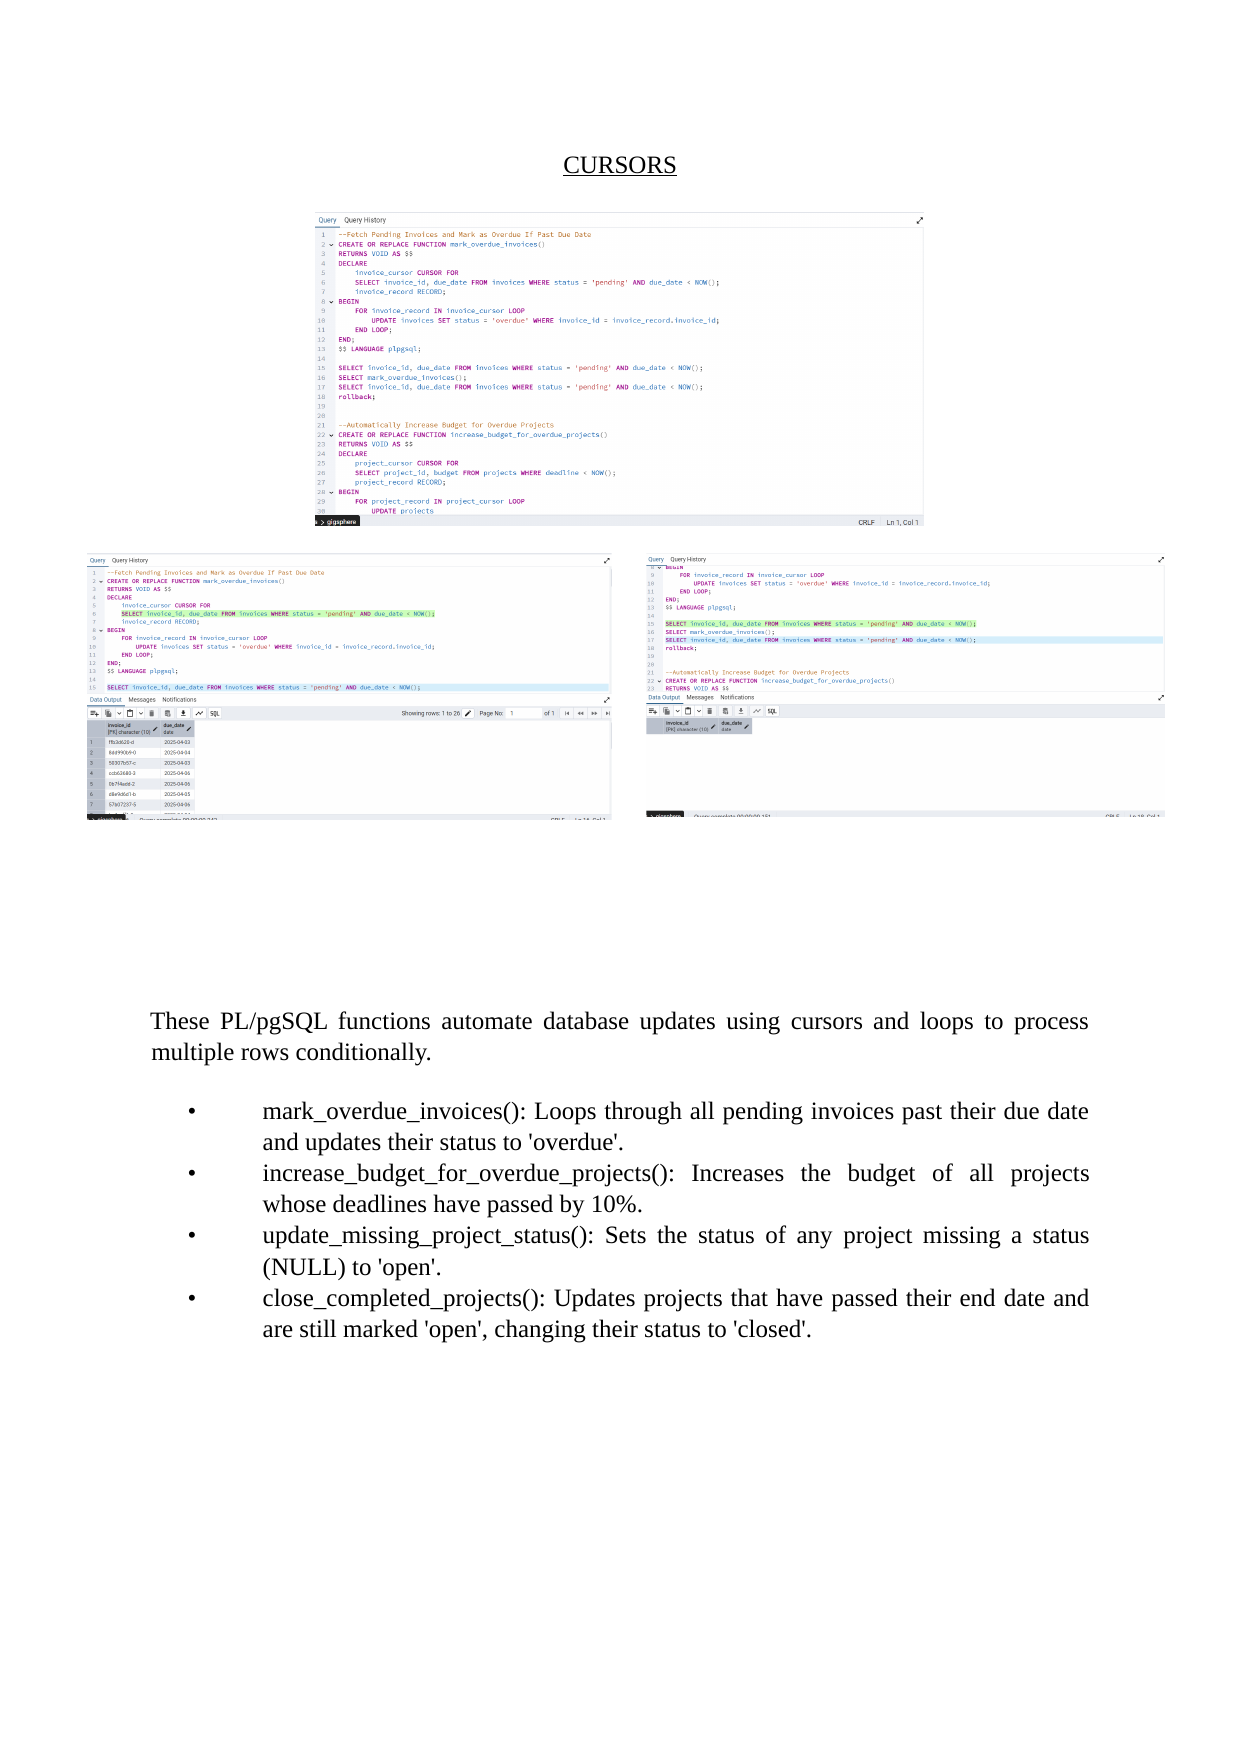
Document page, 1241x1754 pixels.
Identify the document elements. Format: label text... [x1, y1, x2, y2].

picture [646, 553, 1164, 817]
text CURSORS [150, 150, 1090, 179]
picture [86, 553, 611, 820]
list mark_overdue_invoices(): Loops through all pending invoices past their due date and updates their status to 'overdue'. [187, 1096, 1090, 1156]
picture [314, 212, 924, 525]
list close_completed_projects(): Updates projects that have passed their end date and are still marked 'open', changing their status to 'closed'. [187, 1283, 1090, 1342]
list update_missing_project_status(): Sets the status of any project missing a status (NULL) to 'open'. [187, 1221, 1090, 1280]
list increase_budget_for_overdue_projects(): Increases the budget of all projects whose deadlines have passed by 10%. [187, 1158, 1090, 1218]
text These PL/pgSQL functions automate database updates using cursors and loops to process multiple rows conditionally. [150, 1006, 1090, 1066]
